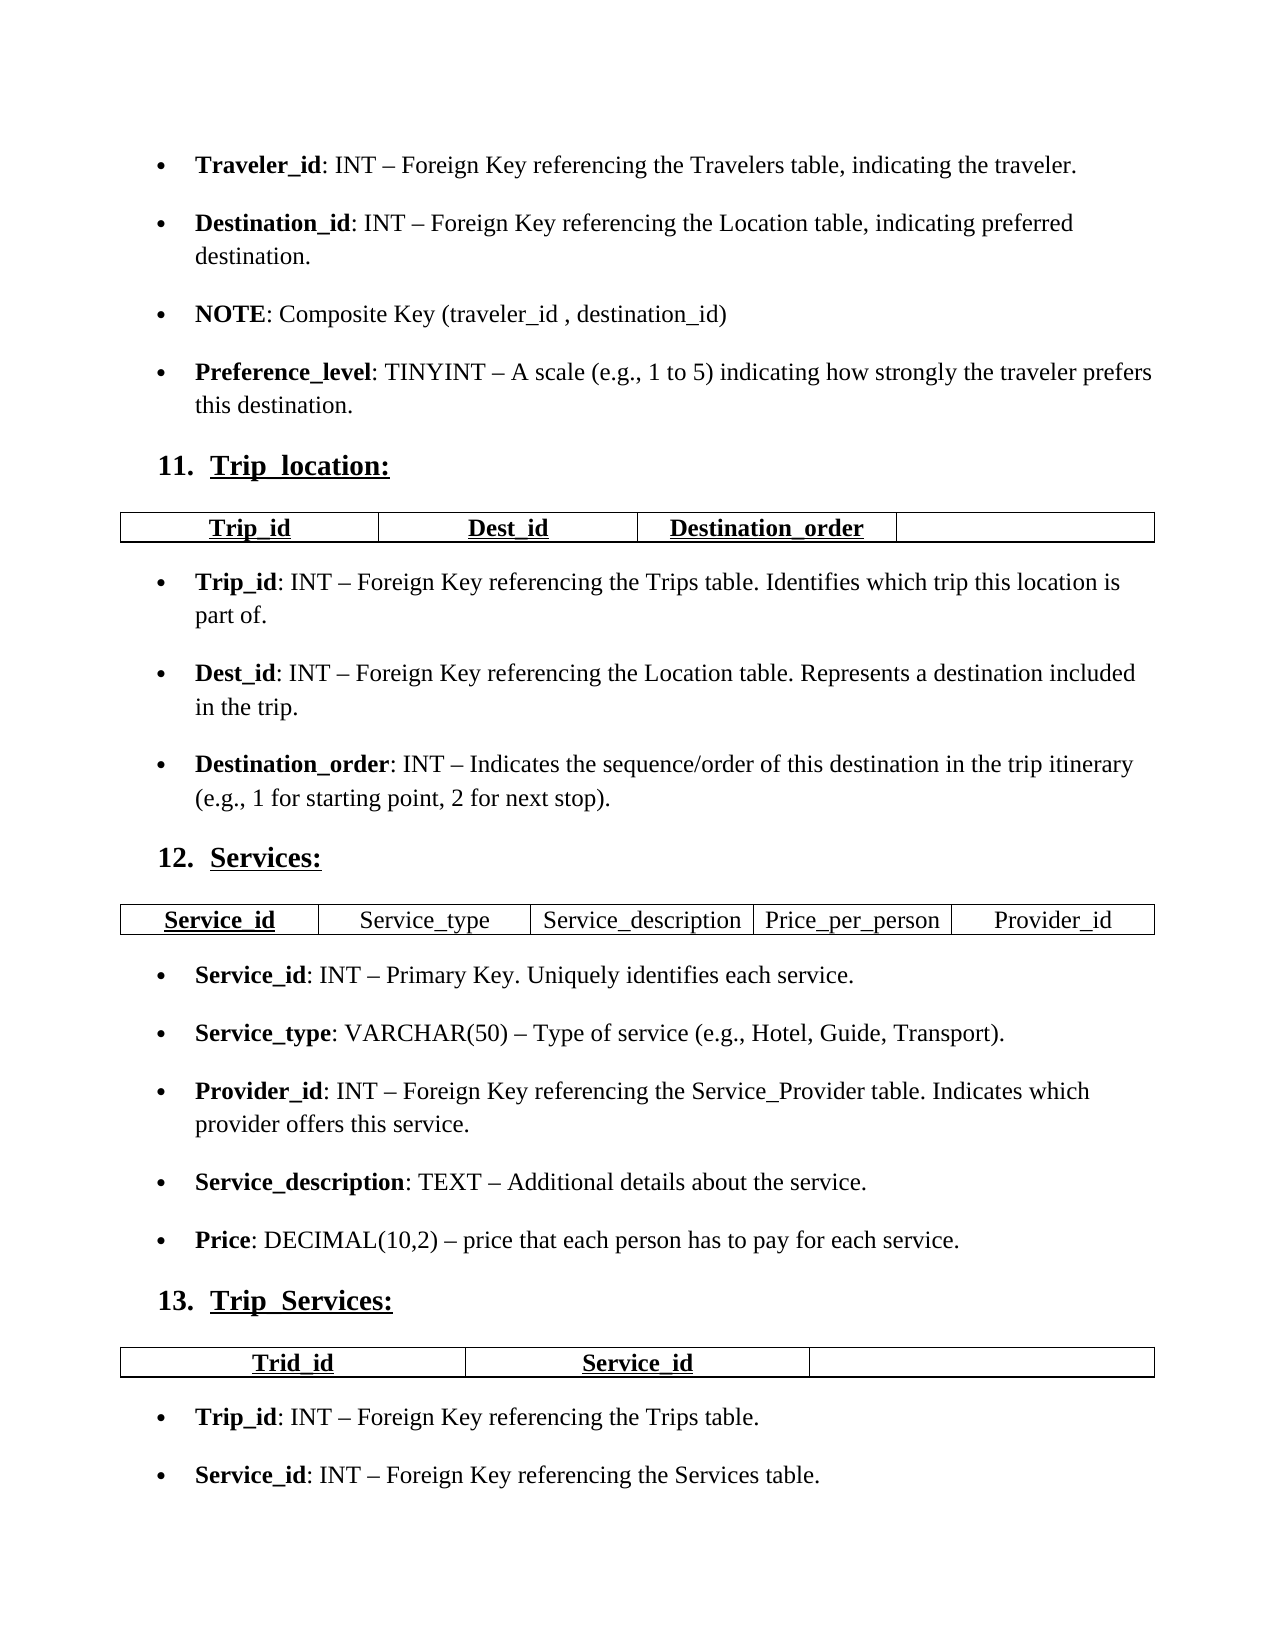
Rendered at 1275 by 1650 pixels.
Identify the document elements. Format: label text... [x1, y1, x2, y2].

table_header Destination_order [638, 513, 896, 541]
list Destination_id: INT – Foreign Key referencing the Location table, indicating preferred destination. [157, 208, 1155, 270]
subtitle Trip_location: [157, 448, 1155, 482]
list Price: DECIMAL(10,2) – price that each person has to pay for each service. [157, 1225, 1155, 1254]
table_header Service_id [121, 905, 318, 934]
list Traveler_id: INT – Foreign Key referencing the Travelers table, indicating the traveler. [157, 150, 1155, 179]
list Service_type: VARCHAR(50) – Type of service (e.g., Hotel, Guide, Transport). [157, 1018, 1155, 1047]
table_header Trip_id [121, 513, 378, 541]
list Provider_id: INT – Foreign Key referencing the Service_Provider table. Indicates which provider offers this service. [157, 1076, 1155, 1138]
table_header Trid_id [121, 1348, 465, 1376]
table_header Service_description [531, 905, 753, 934]
list Service_id: INT – Primary Key. Uniquely identifies each service. [157, 960, 1155, 989]
table_header [810, 1348, 1154, 1376]
table_header Service_id [466, 1348, 809, 1376]
list NOTE: Composite Key (traveler_id , destination_id) [157, 299, 1155, 328]
list Dest_id: INT – Foreign Key referencing the Location table. Represents a destination included in the trip. [157, 658, 1155, 720]
table_header Dest_id [379, 513, 637, 541]
table_header [897, 513, 1154, 541]
subtitle Trip_Services: [157, 1283, 1155, 1317]
list Trip_id: INT – Foreign Key referencing the Trips table. Identifies which trip this location is part of. [157, 567, 1155, 629]
table_header Service_type [319, 905, 530, 934]
subtitle Services: [157, 841, 1155, 874]
list Destination_order: INT – Indicates the sequence/order of this destination in the trip itinerary (e.g., 1 for starting point, 2 for next stop). [157, 749, 1155, 811]
list Preference_level: TINYINT – A scale (e.g., 1 to 5) indicating how strongly the traveler prefers this destination. [157, 357, 1155, 419]
list Trip_id: INT – Foreign Key referencing the Trips table. [157, 1402, 1155, 1431]
table_header Price_per_person [754, 905, 951, 934]
list Service_description: TEXT – Additional details about the service. [157, 1167, 1155, 1196]
list Service_id: INT – Foreign Key referencing the Services table. [157, 1461, 1155, 1489]
table_header Provider_id [952, 905, 1154, 934]
